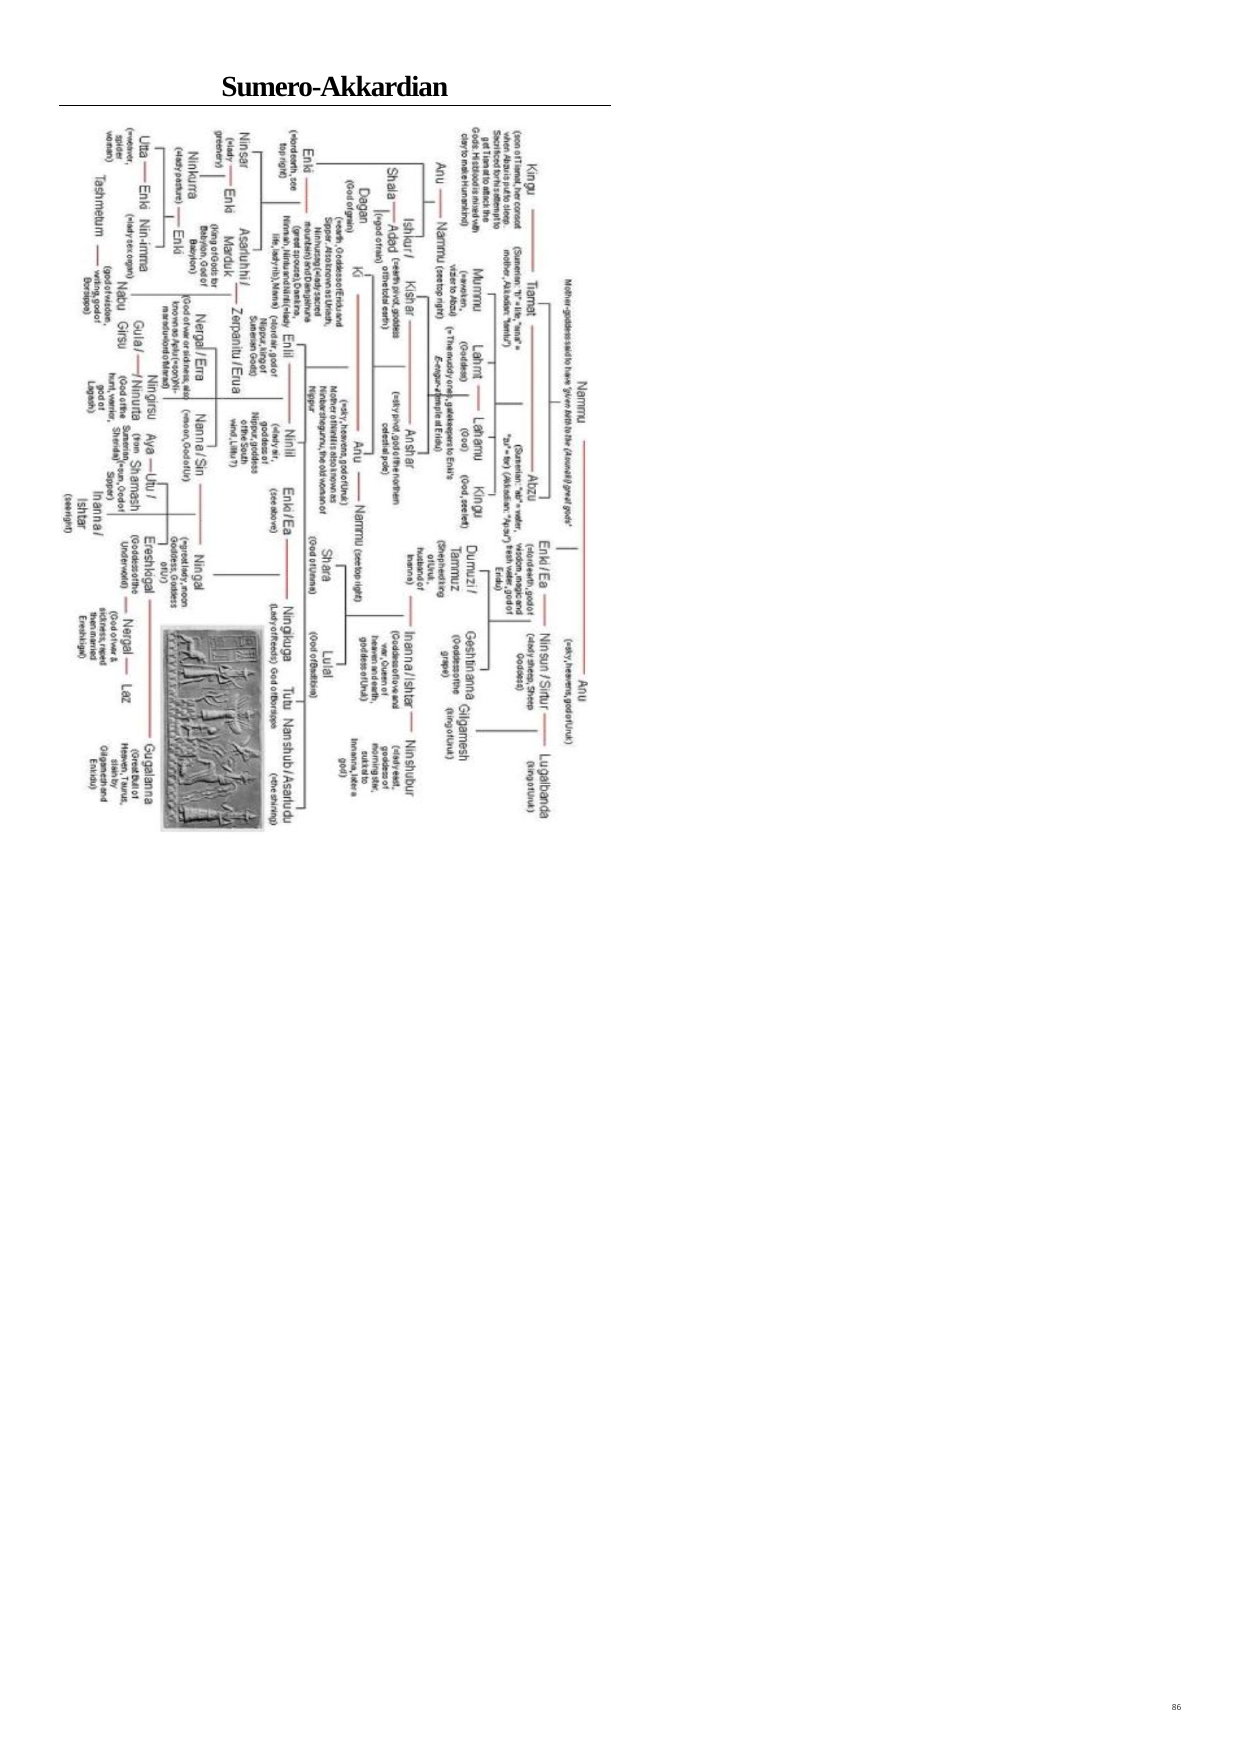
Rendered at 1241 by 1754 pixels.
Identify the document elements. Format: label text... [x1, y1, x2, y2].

subtitle Sumero-Akkardian [59, 69, 611, 105]
picture [61, 119, 588, 834]
